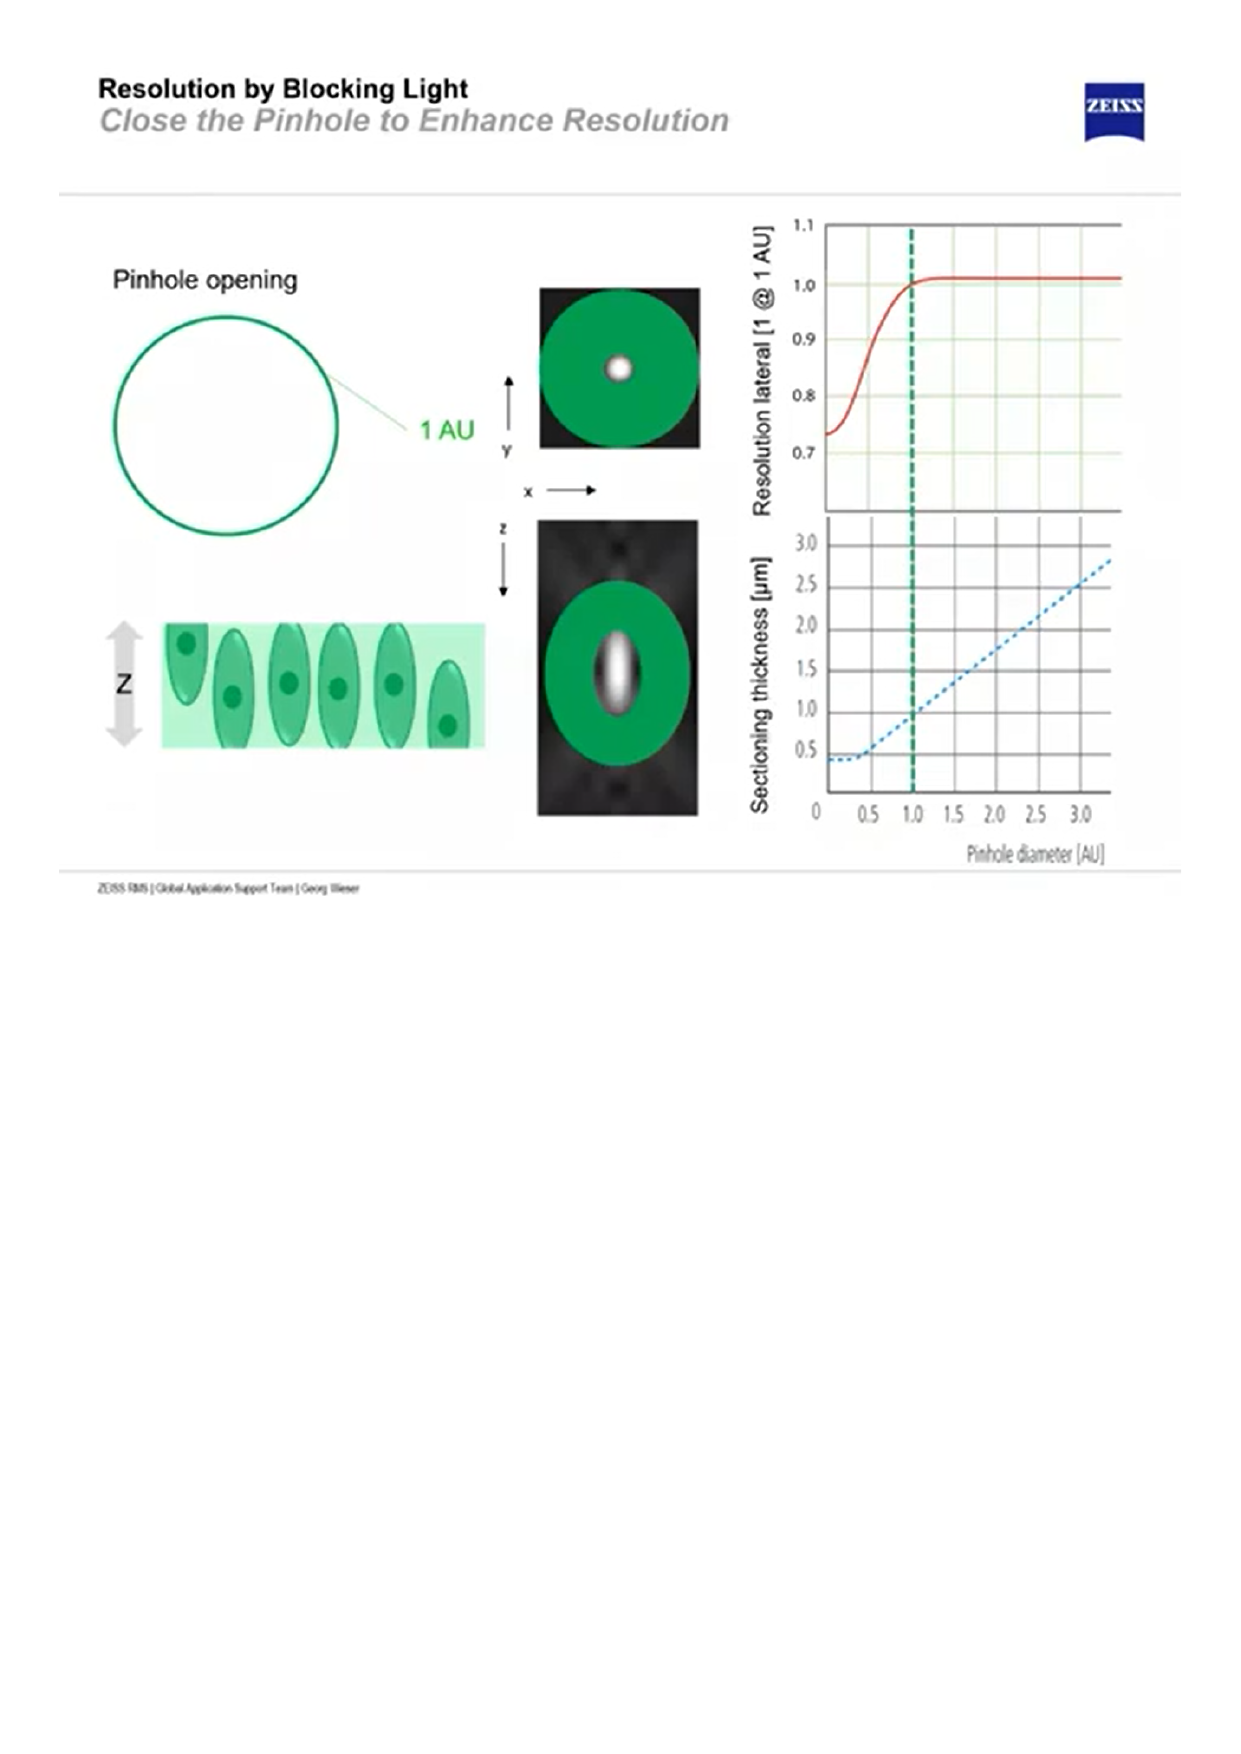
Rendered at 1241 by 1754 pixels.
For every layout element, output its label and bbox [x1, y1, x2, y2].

picture [59, 59, 1182, 896]
